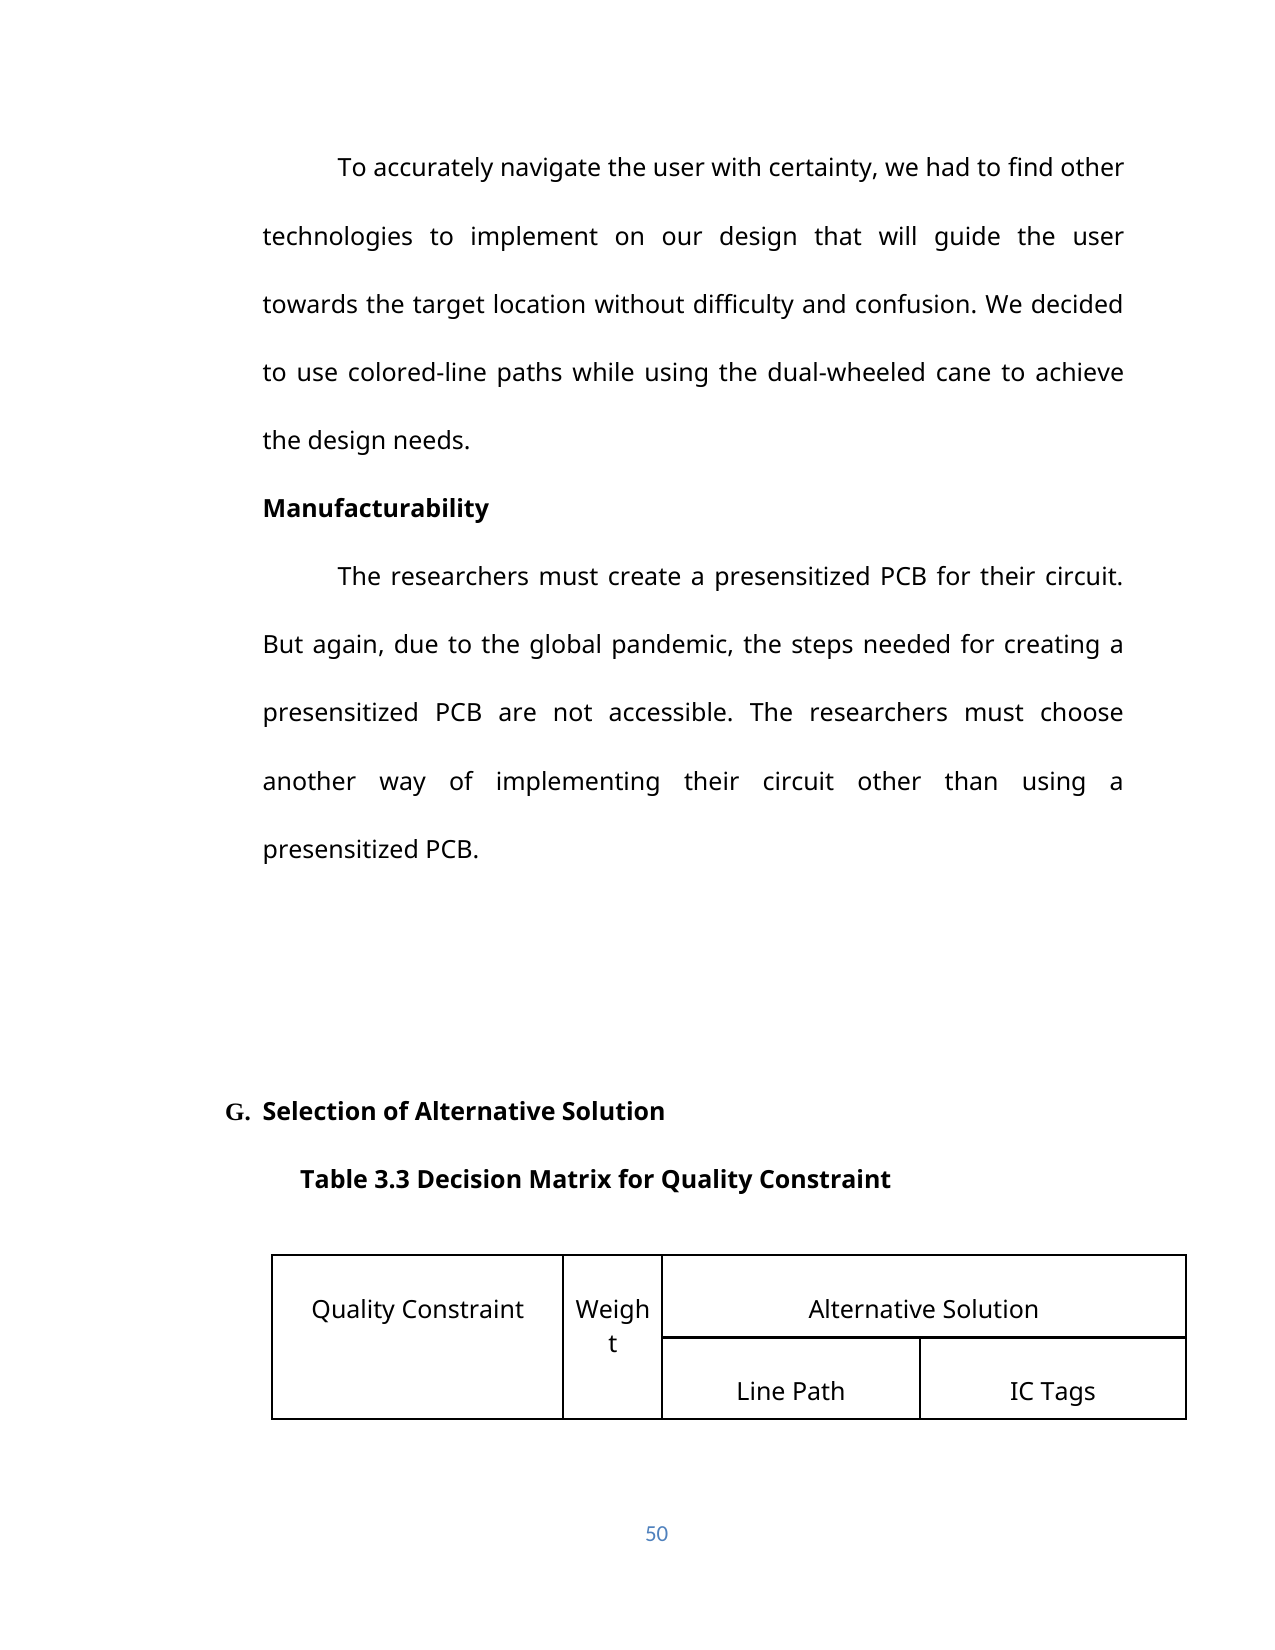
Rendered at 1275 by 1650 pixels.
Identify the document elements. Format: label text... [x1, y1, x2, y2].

list Table 3.3 Decision Matrix for Quality Constraint [300, 1161, 1125, 1195]
list To accurately navigate the user with certainty, we had to find other technologies to implement on our design that will guide the user towards the target location without difficulty and confusion. We decided to use colored-line paths while using the dual-wheeled cane to achieve the design needs. [262, 369, 1125, 457]
table_header Quality Constraint [273, 1256, 562, 1418]
list The researchers must create a presensitized PCB for their circuit. But again, due to the global pandemic, the steps needed for creating a presensitized PCB are not accessible. The researchers must choose another way of implementing their circuit other than using a presensitized PCB. [262, 559, 1125, 865]
table_cell Line Path [663, 1339, 919, 1418]
list Selection of Alternative Solution [225, 1093, 1125, 1127]
table_header Weight [564, 1256, 661, 1418]
table_cell IC Tags [921, 1339, 1185, 1418]
list To accurately navigate the user with certainty, we had to find other technologies to implement on our design that will guide the user towards the target location without difficulty and confusion. We decided to use colored-line paths while using the dual-wheeled cane to achieve the design needs. [262, 150, 1125, 232]
table_header Alternative Solution [663, 1256, 1185, 1336]
list To accurately navigate the user with certainty, we had to find other technologies to implement on our design that will guide the user towards the target location without difficulty and confusion. We decided to use colored-line paths while using the dual-wheeled cane to achieve the design needs. [262, 233, 1125, 300]
list Manufacturability [262, 491, 1125, 525]
list To accurately navigate the user with certainty, we had to find other technologies to implement on our design that will guide the user towards the target location without difficulty and confusion. We decided to use colored-line paths while using the dual-wheeled cane to achieve the design needs. [262, 301, 1125, 368]
